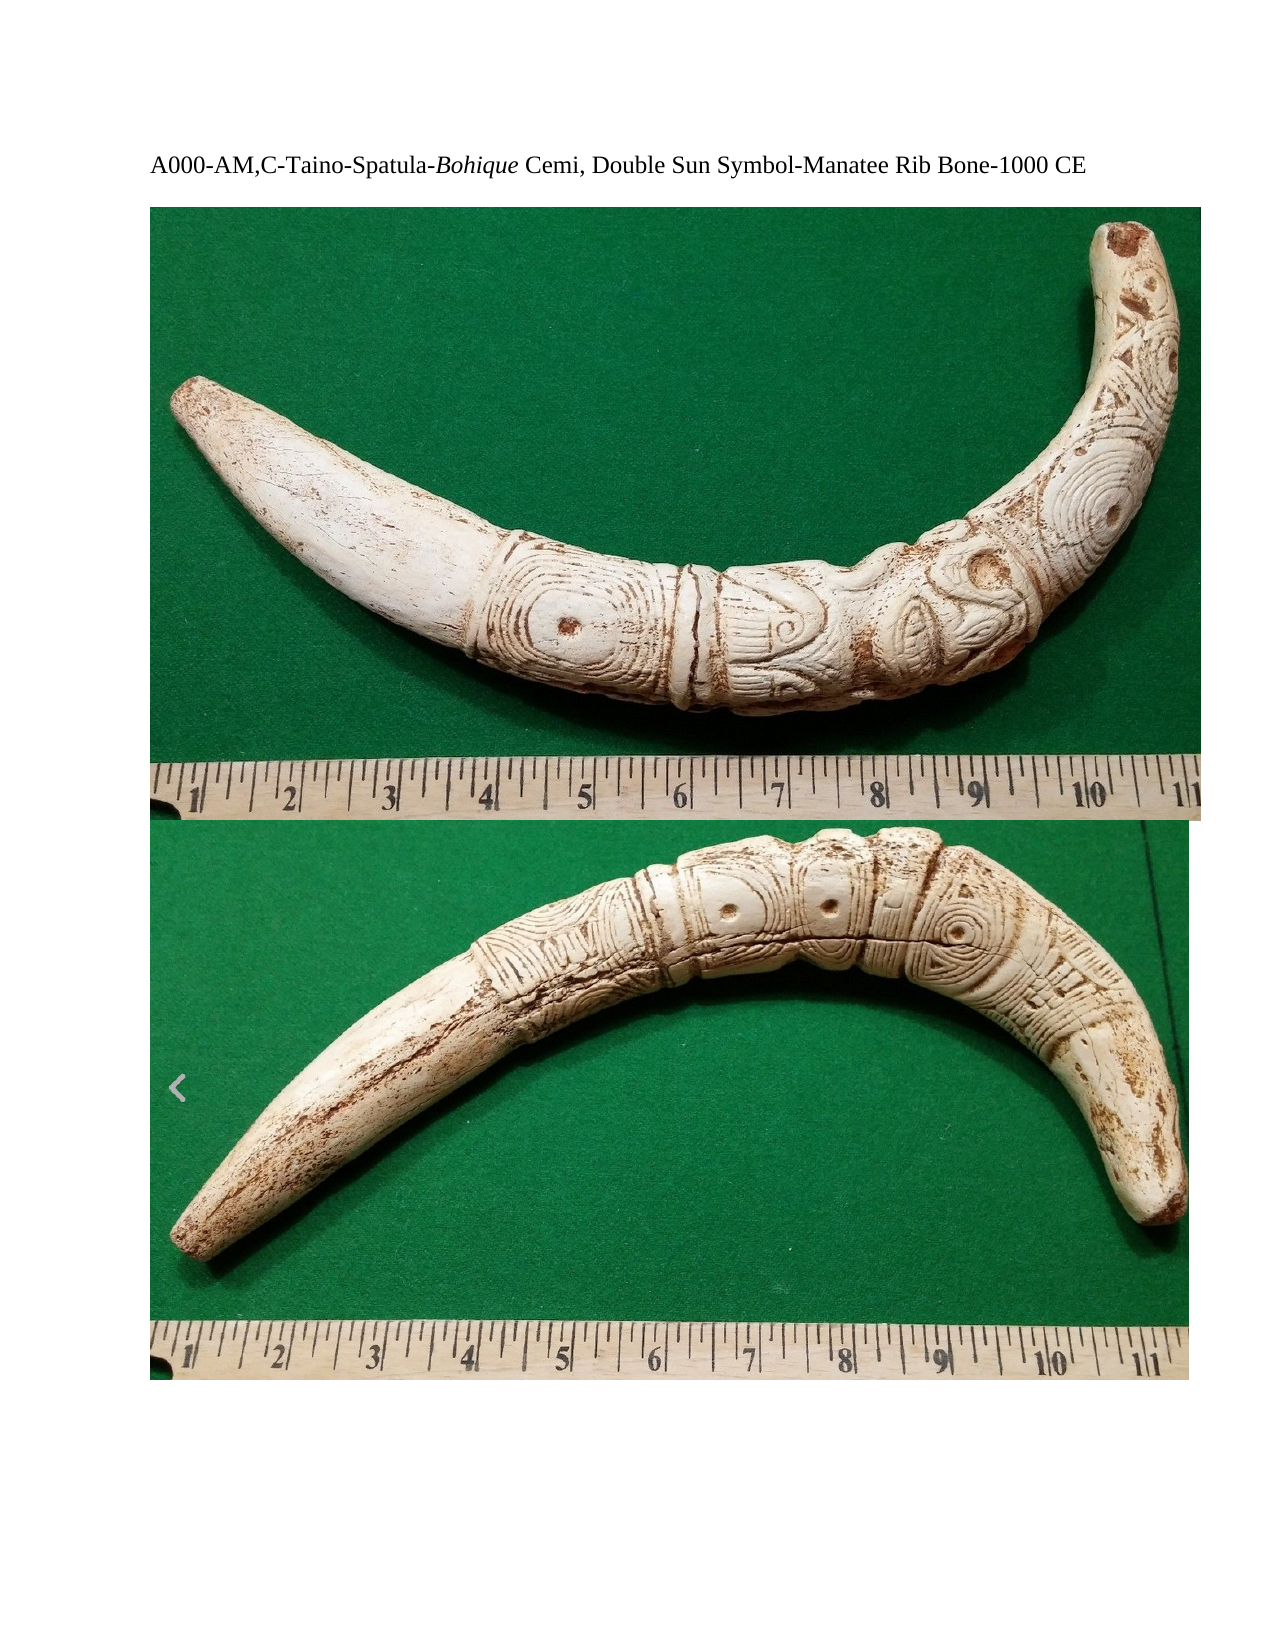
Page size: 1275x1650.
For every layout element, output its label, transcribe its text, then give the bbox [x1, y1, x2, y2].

picture [150, 207, 1201, 1380]
text A000-AM,C-Taino-Spatula-Bohique Cemi, Double Sun Symbol-Manatee Rib Bone-1000 CE [150, 150, 1125, 179]
